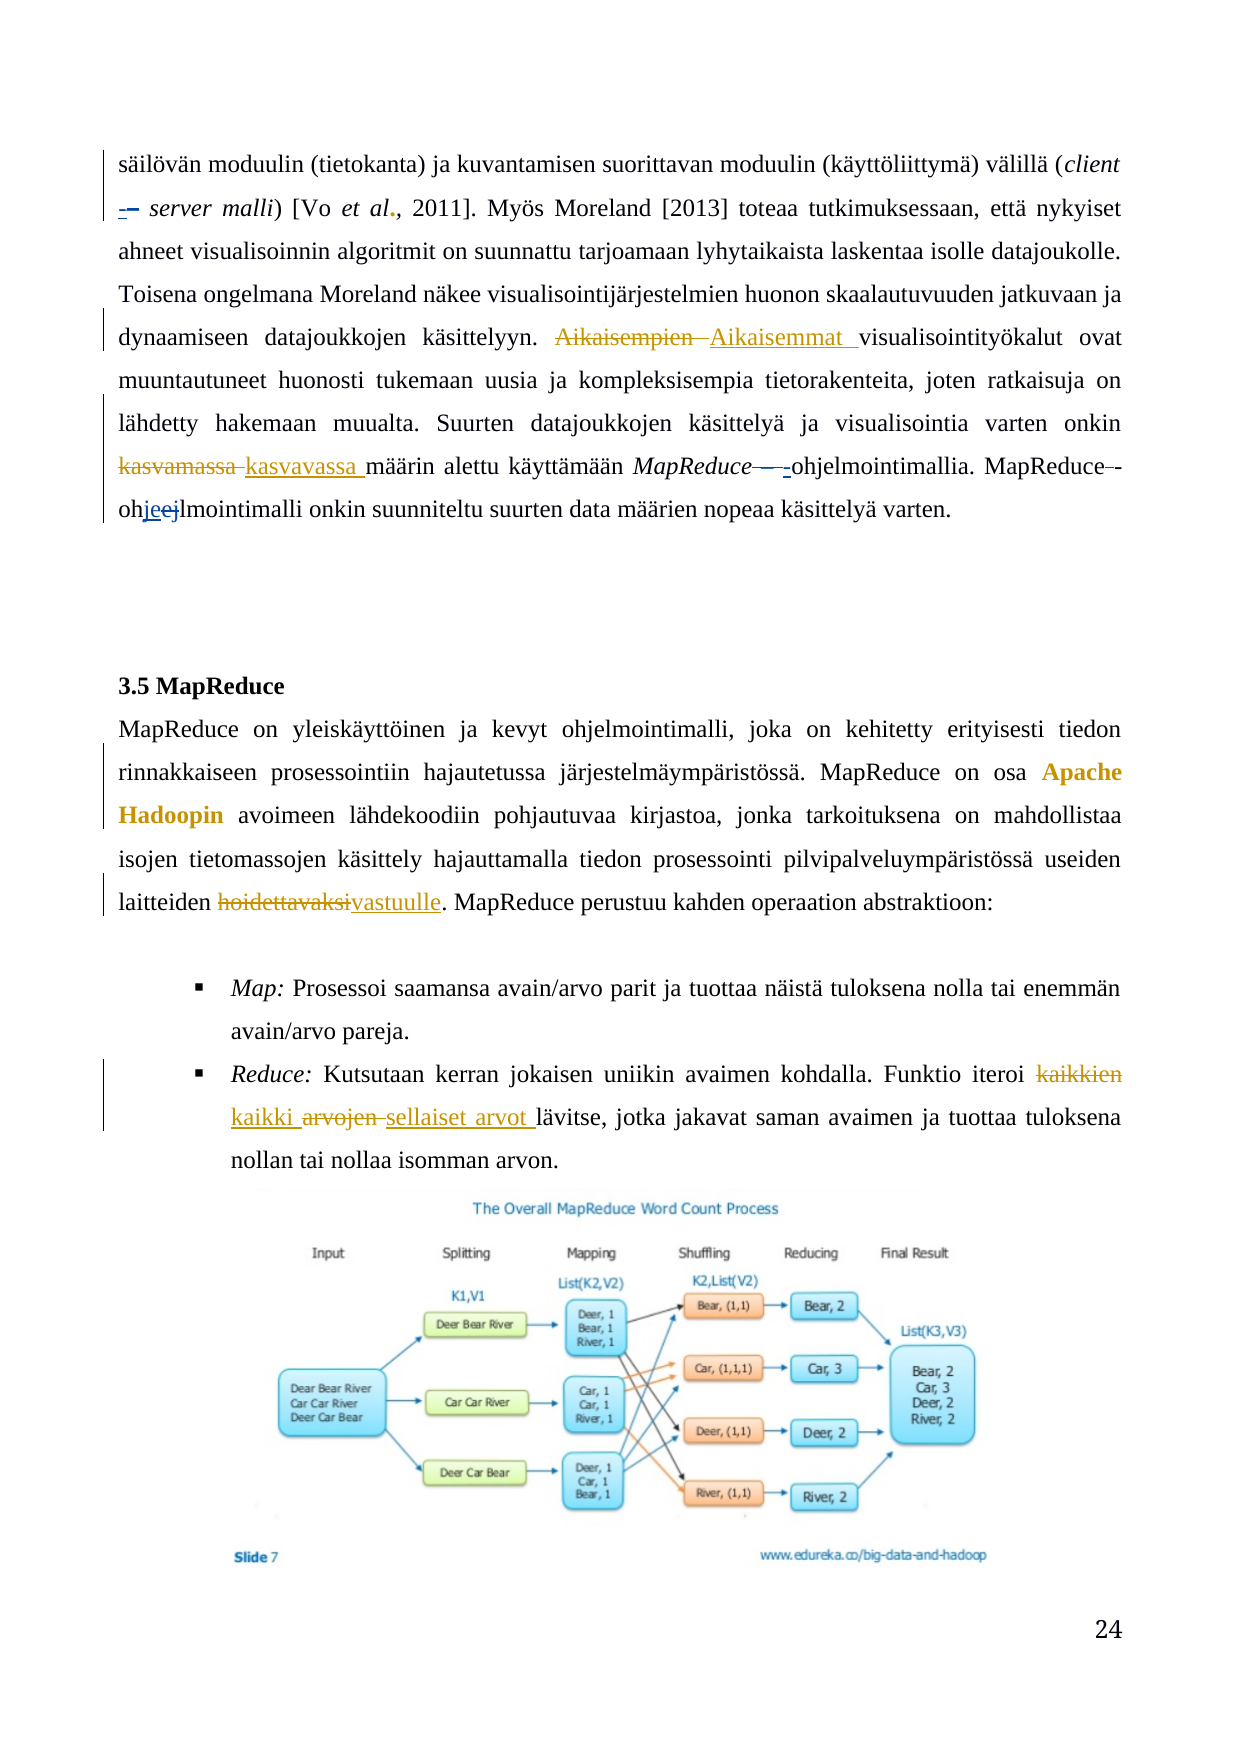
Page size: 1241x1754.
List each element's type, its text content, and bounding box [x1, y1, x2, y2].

text MapReduce on yleiskäyttöinen ja kevyt ohjelmointimalli, joka on kehitetty erityisesti tiedon rinnakkaiseen prosessointiin hajautetussa järjestelmäympäristössä. MapReduce on osa Apache Hadoopin avoimeen lähdekoodiin pohjautuvaa kirjastoa, jonka tarkoituksena on mahdollistaa isojen tietomassojen käsittely hajauttamalla tiedon prosessointi pilvipalveluympäristössä useiden laitteiden . MapReduce perustuu kahden operaation abstraktioon: [118, 714, 1122, 916]
text 3.5 MapReduce [118, 671, 1122, 700]
picture [230, 1188, 1010, 1569]
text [118, 149, 1122, 523]
list Reduce: Kutsutaan kerran jokaisen uniikin avaimen kohdalla. Funktio iteroi lävitse, jotka jakavat saman avaimen ja tuottaa tuloksena nollan tai nollaa isomman arvon. [193, 1059, 1122, 1174]
list Map: Prosessoi saamansa avain/arvo parit ja tuottaa näistä tuloksena nolla tai enemmän avain/arvo pareja. [193, 973, 1122, 1045]
